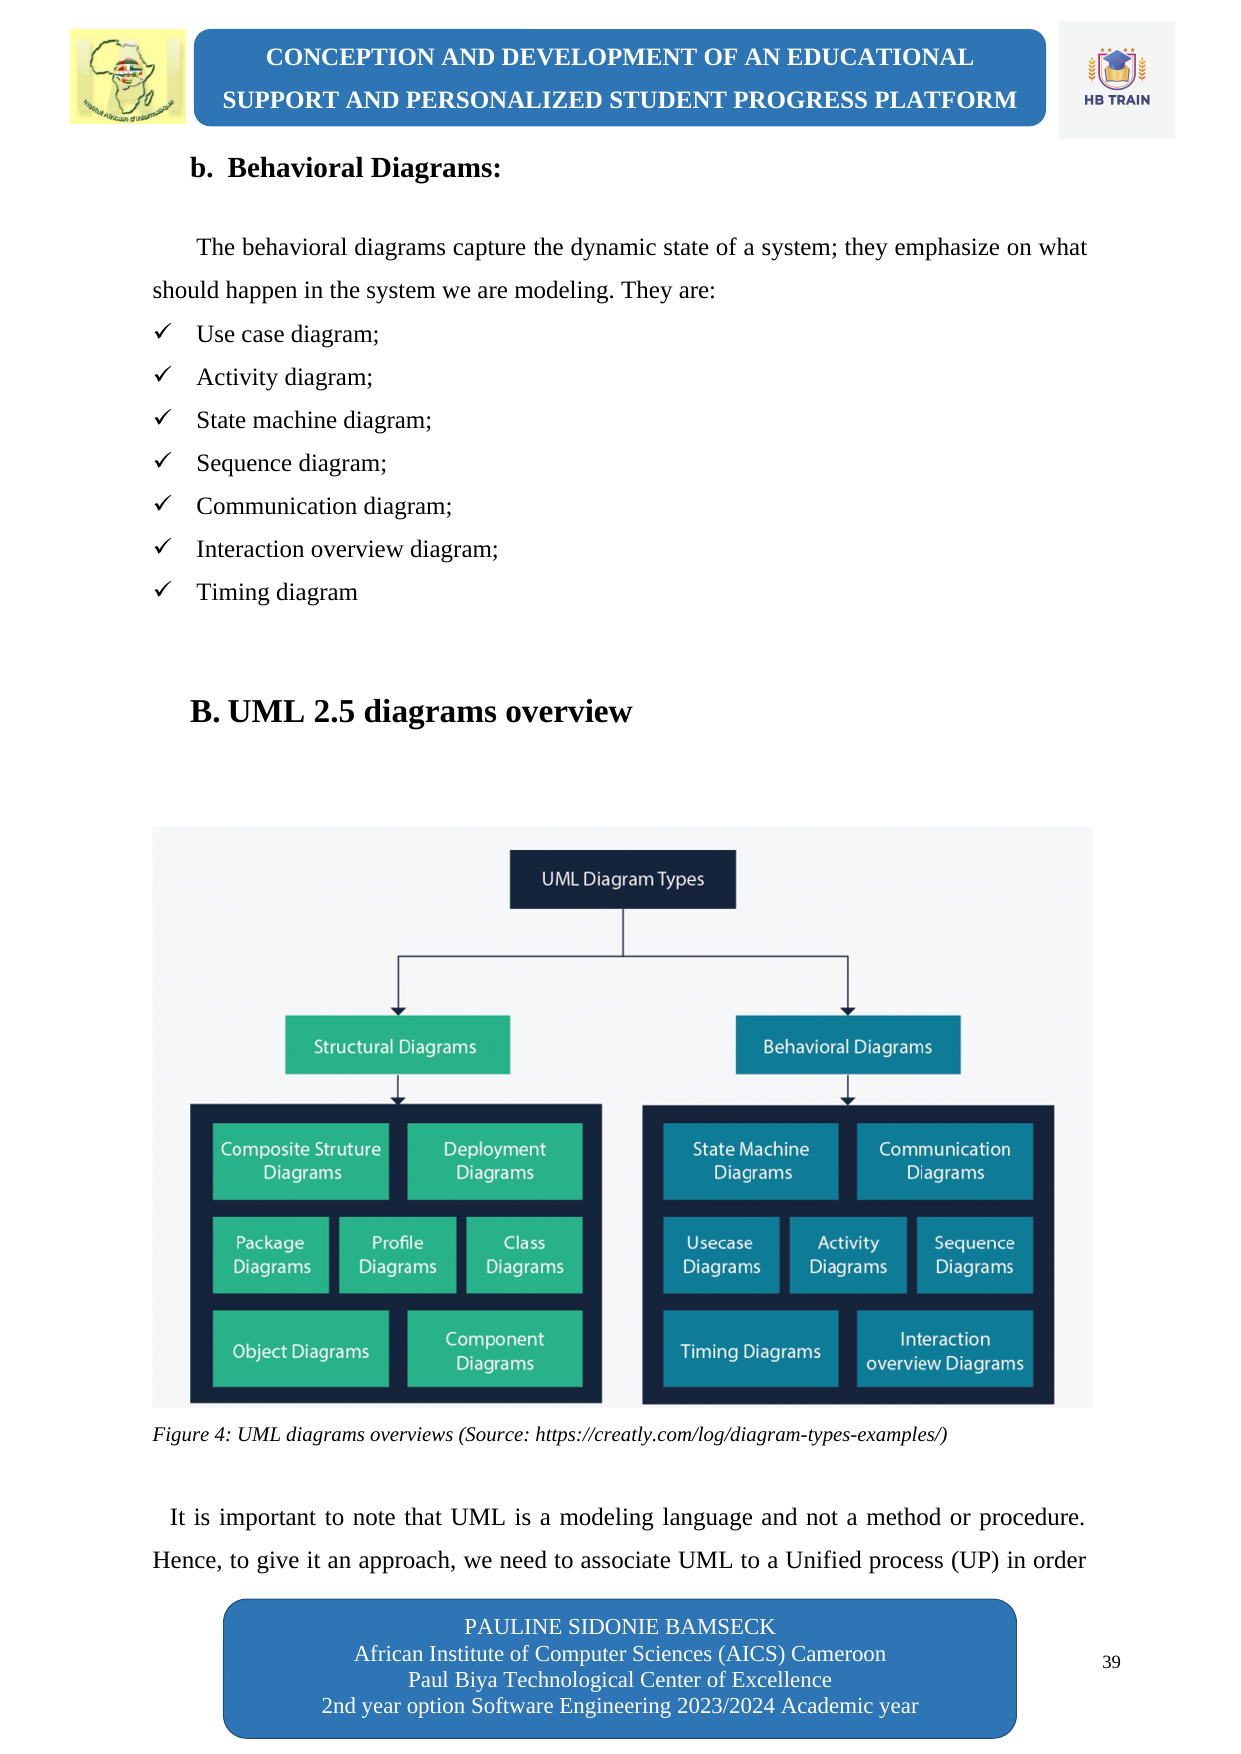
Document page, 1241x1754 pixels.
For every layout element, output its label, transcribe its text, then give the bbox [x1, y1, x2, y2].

subtitle UML 2.5 diagrams overview [190, 691, 1088, 729]
subtitle Behavioral Diagrams: [190, 150, 1088, 183]
list Communication diagram; [152, 491, 1088, 520]
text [152, 1502, 1088, 1573]
list Sequence diagram; [152, 448, 1088, 477]
list Interaction overview diagram; [152, 534, 1088, 563]
list State machine diagram; [152, 405, 1088, 434]
picture [152, 827, 1093, 1408]
text Figure 4: UML diagrams overviews (Source: https://creatly.com/log/diagram-types-examples/) [152, 1422, 1088, 1446]
text The behavioral diagrams capture the dynamic state of a system; they emphasize on what should happen in the system we are modeling. They are: [152, 232, 1088, 304]
list Activity diagram; [152, 362, 1088, 391]
picture [1058, 21, 1176, 139]
list Use case diagram; [152, 319, 1088, 347]
list Timing diagram [152, 577, 1088, 606]
picture [69, 29, 187, 124]
